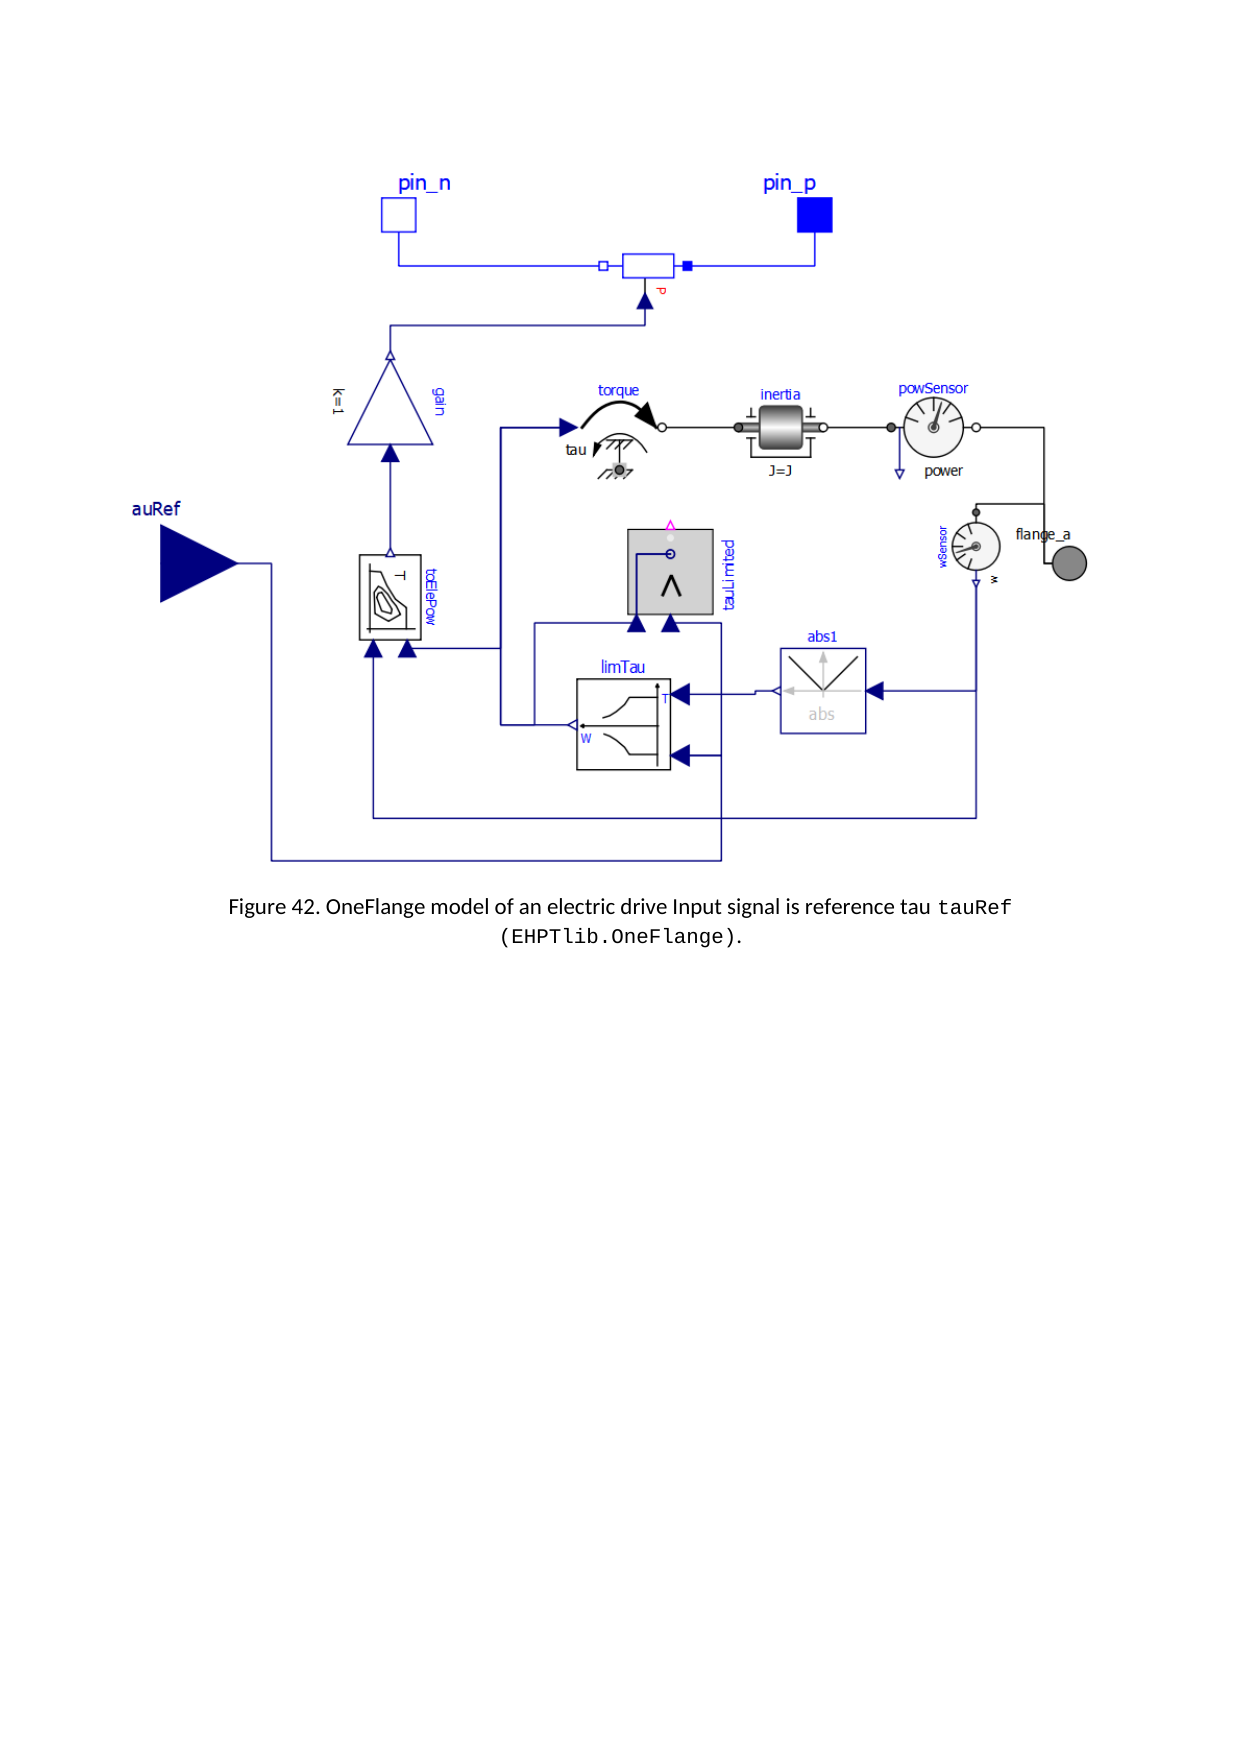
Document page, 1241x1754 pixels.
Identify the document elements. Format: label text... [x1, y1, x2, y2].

picture [132, 147, 1109, 887]
text Figure 42. OneFlange model of an electric drive Input signal is reference tau tauRef (EHPTlib.OneFlange). [118, 892, 1122, 949]
